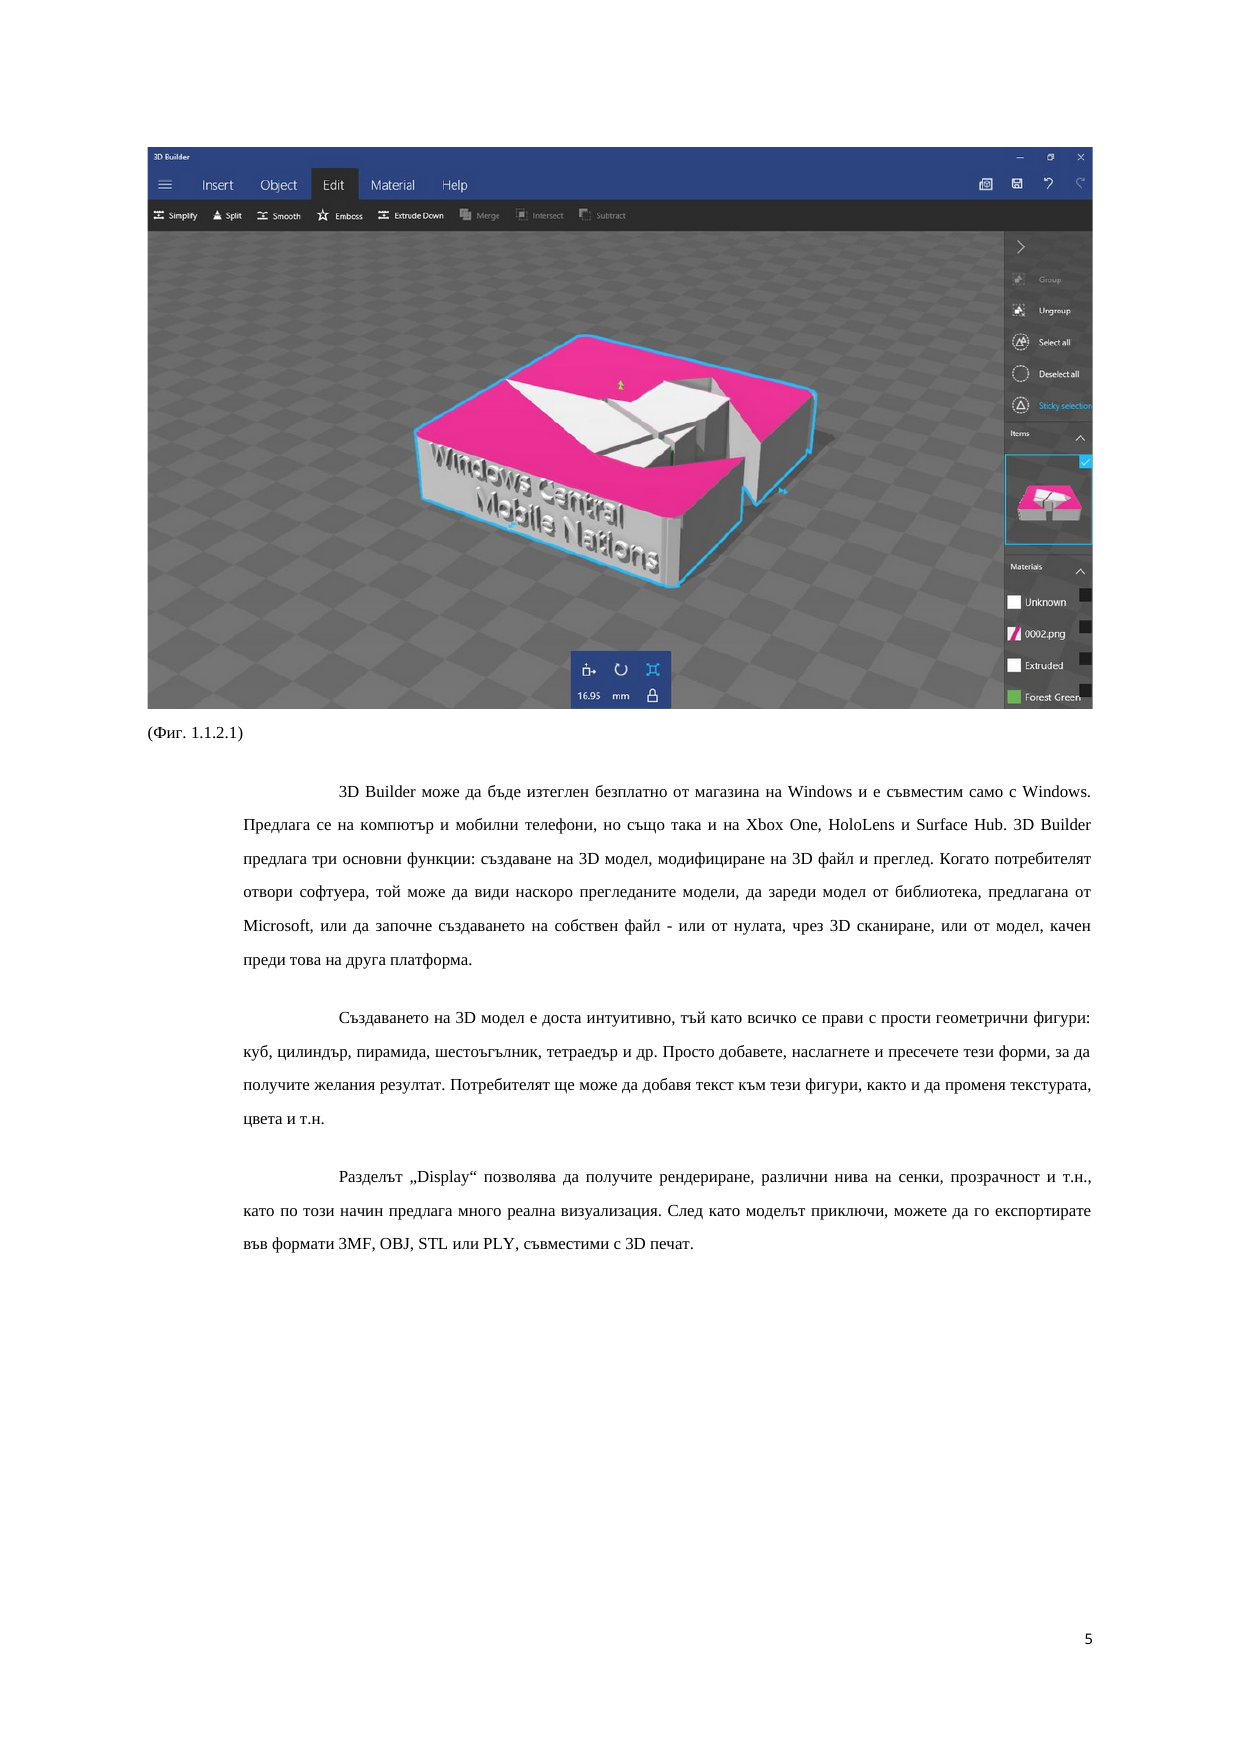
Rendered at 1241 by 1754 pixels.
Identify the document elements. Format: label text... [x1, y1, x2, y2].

text Разделът „Display“ позволява да получите рендериране, различни нива на сенки, прозрачност и т.н., като по този начин предлага много реална визуализация. След като моделът приключи, можете да го експортирате във формати 3MF, OBJ, STL или PLY, съвместими с 3D печат. [243, 1153, 1093, 1253]
picture [147, 147, 1093, 709]
text (Фиг. 1.1.2.1) [147, 709, 1093, 742]
text Създаването на 3D модел е доста интуитивно, тъй като всичко се прави с прости геометрични фигури: куб, цилиндър, пирамида, шестоъгълник, тетраедър и др. Просто добавете, наслагнете и пресечете тези форми, за да получите желания резултат. Потребителят ще може да добавя текст към тези фигури, както и да променя текстурата, цвета и т.н. [243, 994, 1093, 1128]
text 3D Builder може да бъде изтеглен безплатно от магазина на Windows и е съвместим само с Windows. Предлага се на компютър и мобилни телефони, но също така и на Xbox One, HoloLens и Surface Hub. 3D Builder предлага три основни функции: създаване на 3D модел, модифициране на 3D файл и преглед. Когато потребителят отвори софтуера, той може да види наскоро прегледаните модели, да зареди модел от библиотека, предлагана от Microsoft, или да започне създаването на собствен файл - или от нулата, чрез 3D сканиране, или от модел, качен преди това на друга платформа. [243, 767, 1093, 969]
